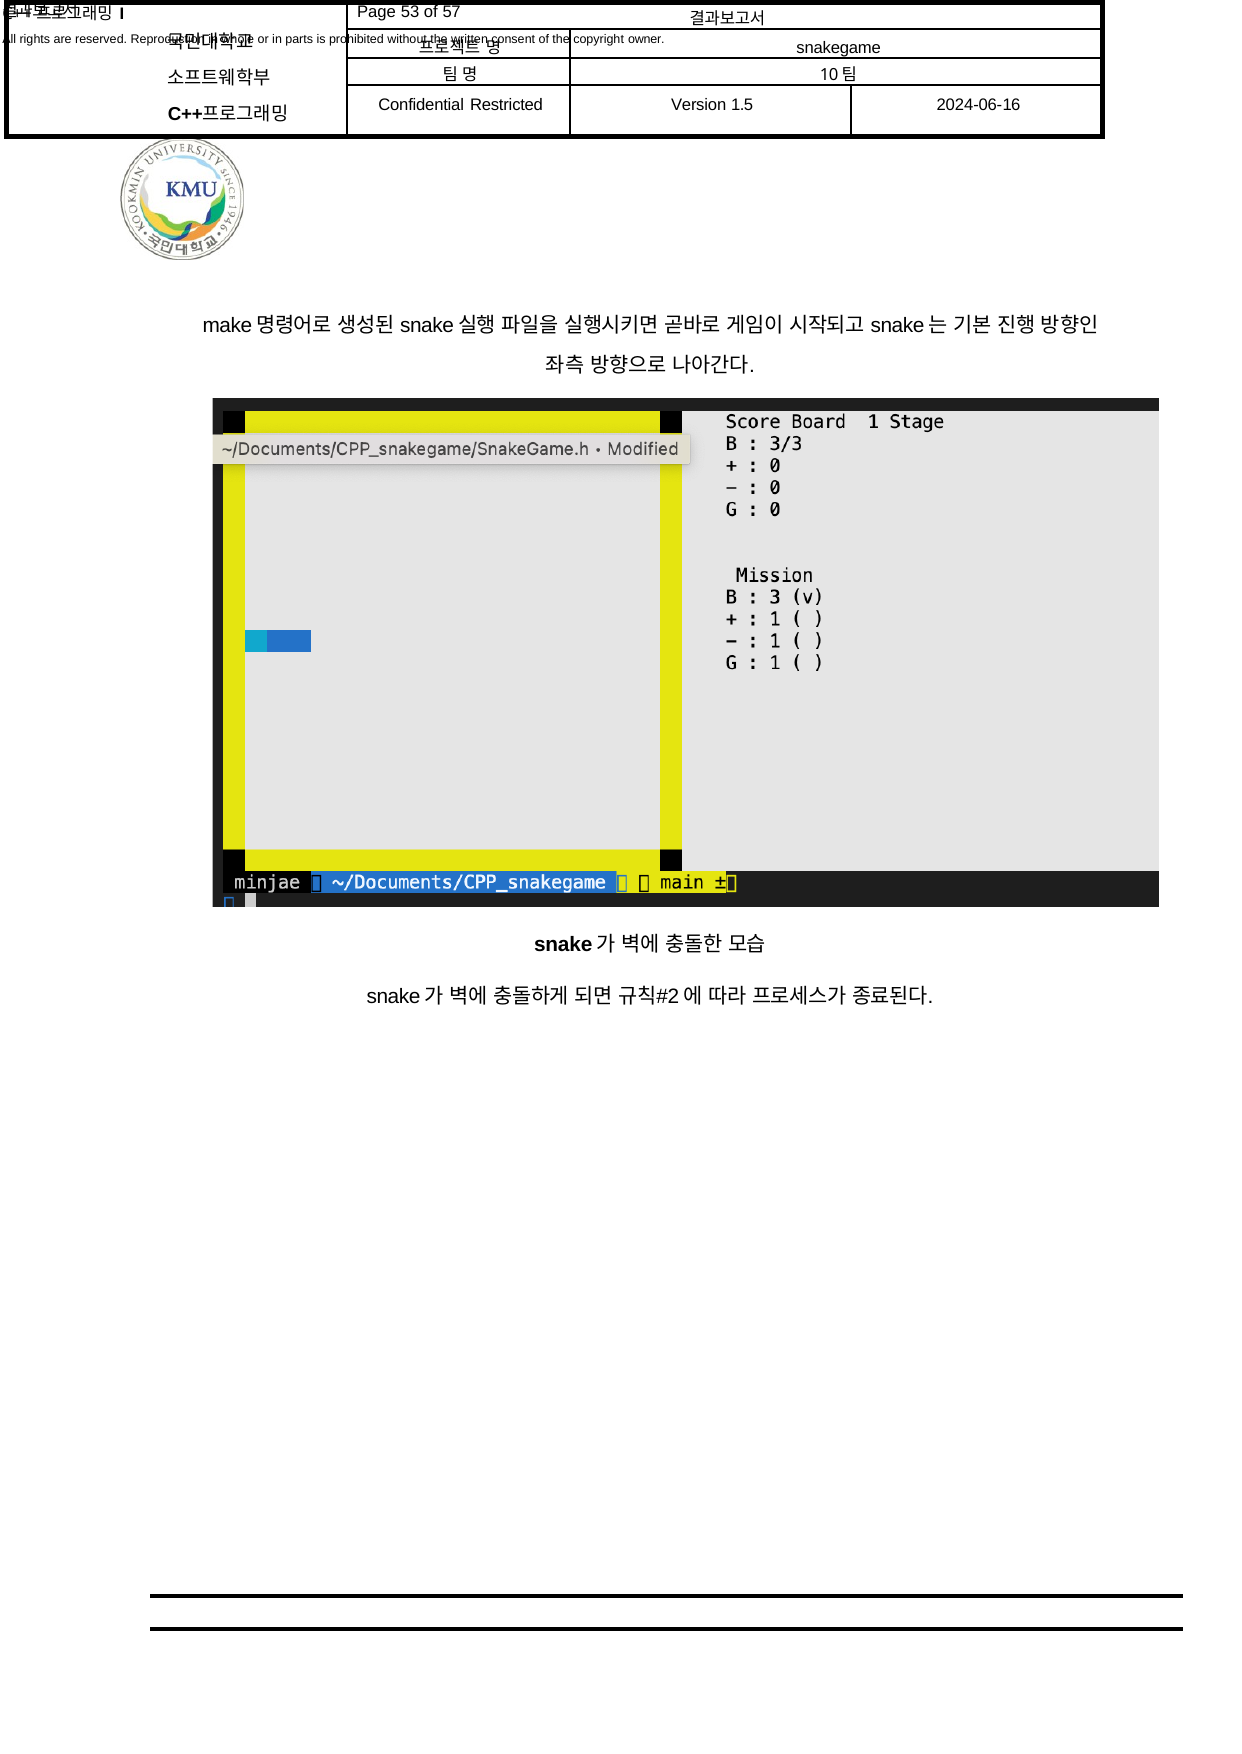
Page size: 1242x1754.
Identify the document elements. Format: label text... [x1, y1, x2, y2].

picture [212, 398, 1159, 907]
picture [120, 139, 244, 260]
text make명령어로 생성된 snake실행 파일을 실행시키면 곧바로 게임이 시작되고 snake는 기본 진행 방향인 좌측 방향으로 나아간다. [200, 308, 1100, 379]
text snake가 벽에 충돌하게 되면 규칙#2에 따라 프로세스가 종료된다. [199, 979, 1100, 1009]
